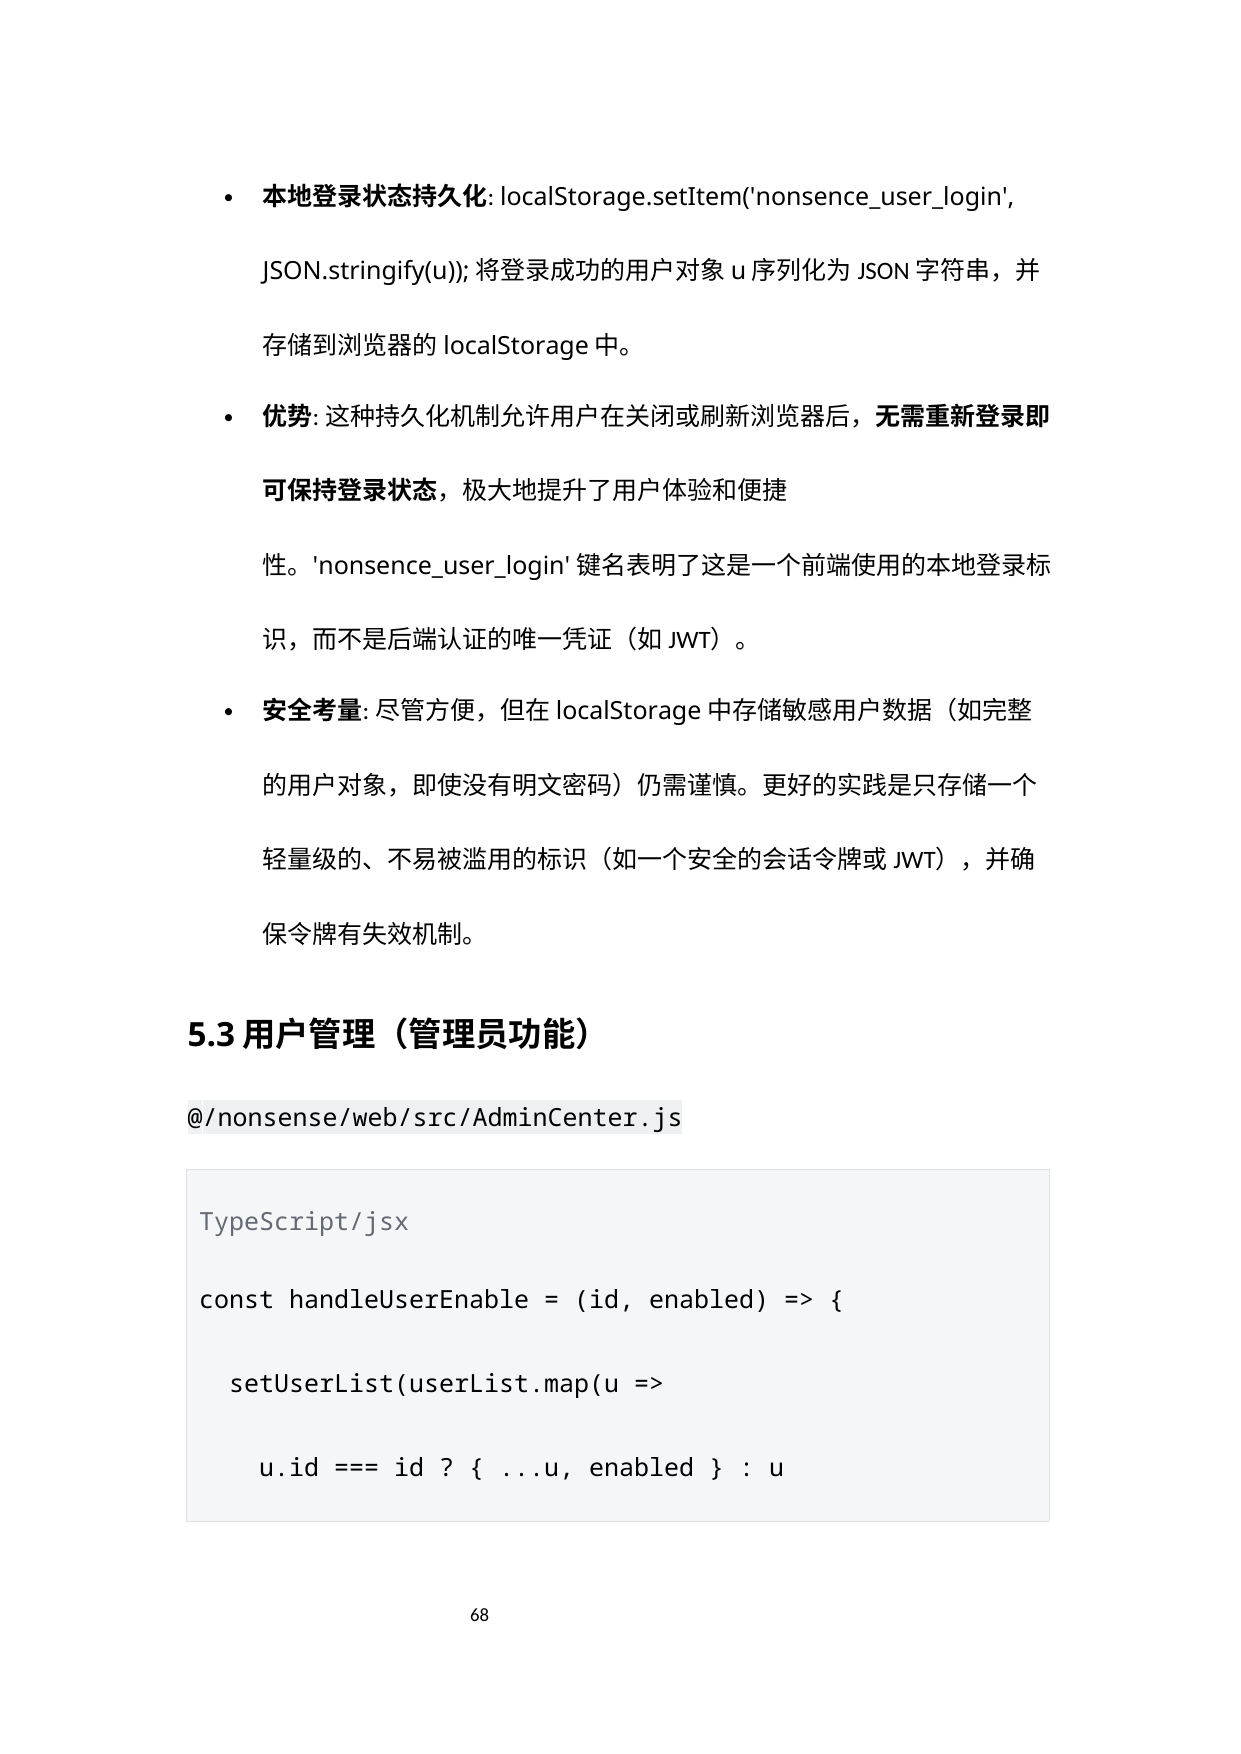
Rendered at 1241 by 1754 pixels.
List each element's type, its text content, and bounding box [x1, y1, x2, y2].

list 优势: 这种持久化机制允许用户在关闭或刷新浏览器后，无需重新登录即可保持登录状态，极大地提升了用户体验和便捷性。'nonsence_user_login' 键名表明了这是一个前端使用的本地登录标识，而不是后端认证的唯一凭证（如 JWT）。 [225, 382, 1053, 671]
list 安全考量: 尽管方便，但在 localStorage 中存储敏感用户数据（如完整的用户对象，即使没有明文密码）仍需谨慎。更好的实践是只存储一个轻量级的、不易被滥用的标识（如一个安全的会话令牌或 JWT），并确保令牌有失效机制。 [225, 676, 1053, 965]
list 本地登录状态持久化: localStorage.setItem('nonsence_user_login', JSON.stringify(u)); 将登录成功的用户对象 u 序列化为 JSON 字符串，并存储到浏览器的 localStorage 中。 [225, 162, 1053, 376]
subtitle 5.3用户管理（管理员功能） [187, 1000, 1053, 1065]
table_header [187, 1170, 1049, 1521]
text @/nonsense/web/src/AdminCenter.js [187, 1084, 1053, 1149]
